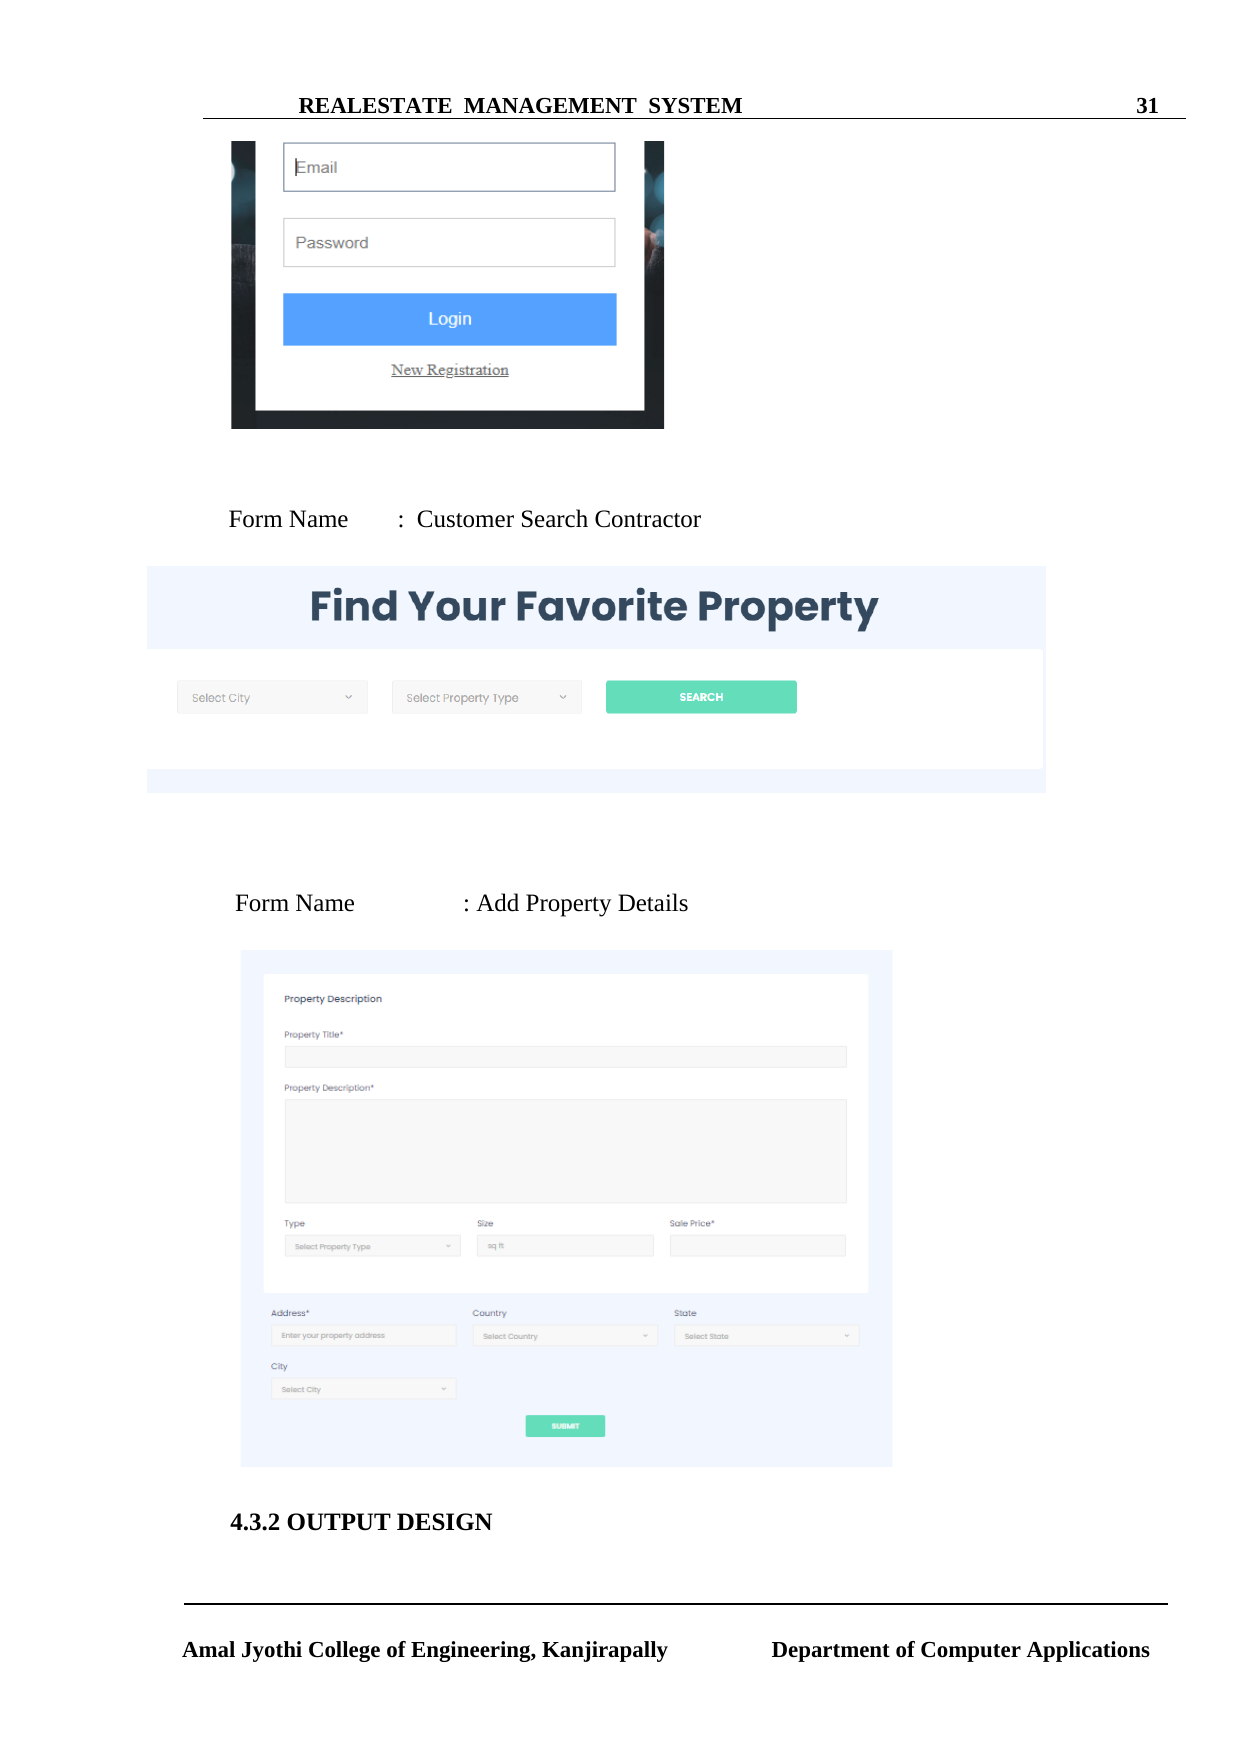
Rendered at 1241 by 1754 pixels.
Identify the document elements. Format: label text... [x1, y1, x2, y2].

subtitle 4.3.2 OUTPUT DESIGN [230, 1507, 1221, 1536]
picture [147, 566, 1046, 793]
picture [240, 950, 893, 1467]
text Form Name : Add Property Details [147, 888, 1221, 917]
picture [231, 141, 665, 429]
text Form Name : Customer Search Contractor [147, 504, 1221, 532]
